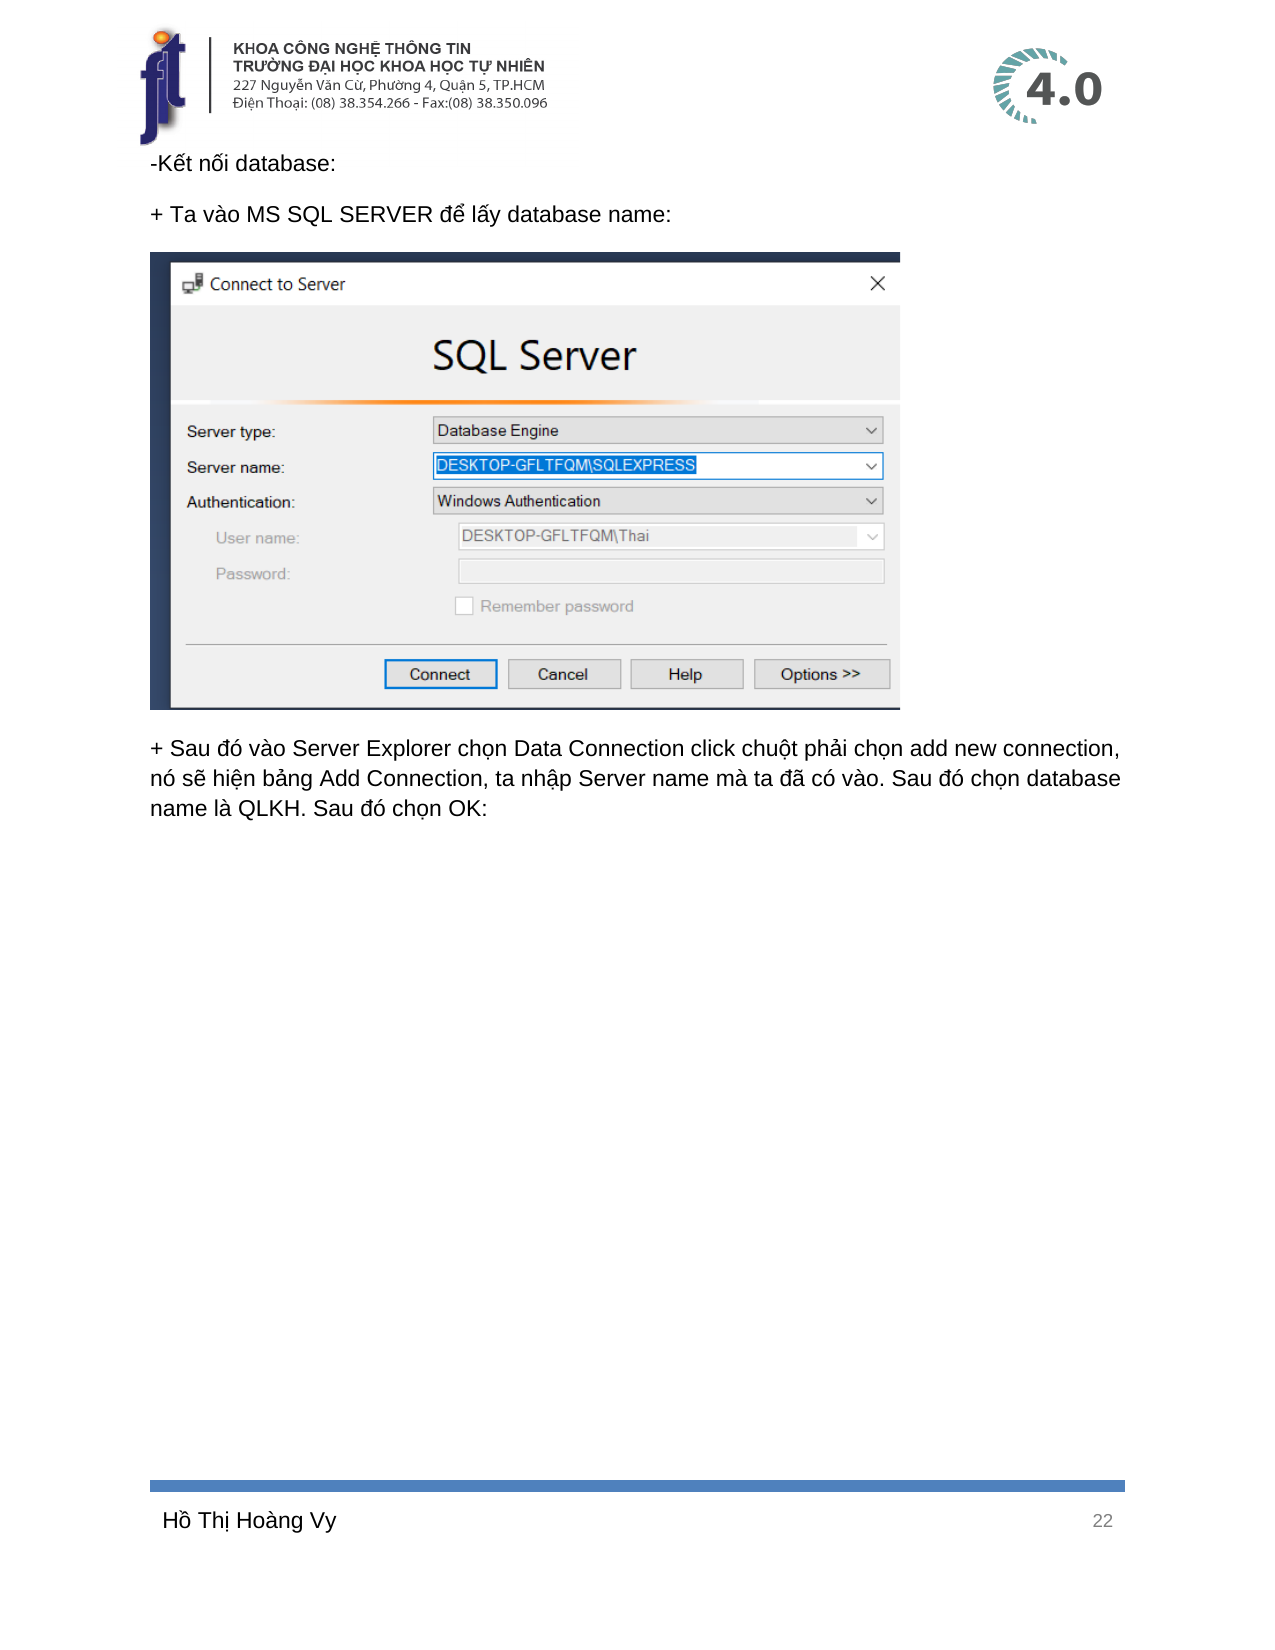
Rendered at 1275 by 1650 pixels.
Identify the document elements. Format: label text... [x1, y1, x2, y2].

text -Kết nối database: [150, 150, 1125, 176]
picture [985, 41, 1108, 127]
picture [150, 252, 901, 710]
text + Sau đó vào Server Explorer chọn Data Connection click chuột phải chọn add new connection, nó sẽ hiện bảng Add Connection, ta nhập Server name mà ta đã có vào. Sau đó chọn database name là QLKH. Sau đó chọn OK: [150, 734, 1125, 821]
text + Ta vào MS SQL SERVER để lấy database name: [150, 201, 1125, 227]
picture [117, 21, 580, 167]
